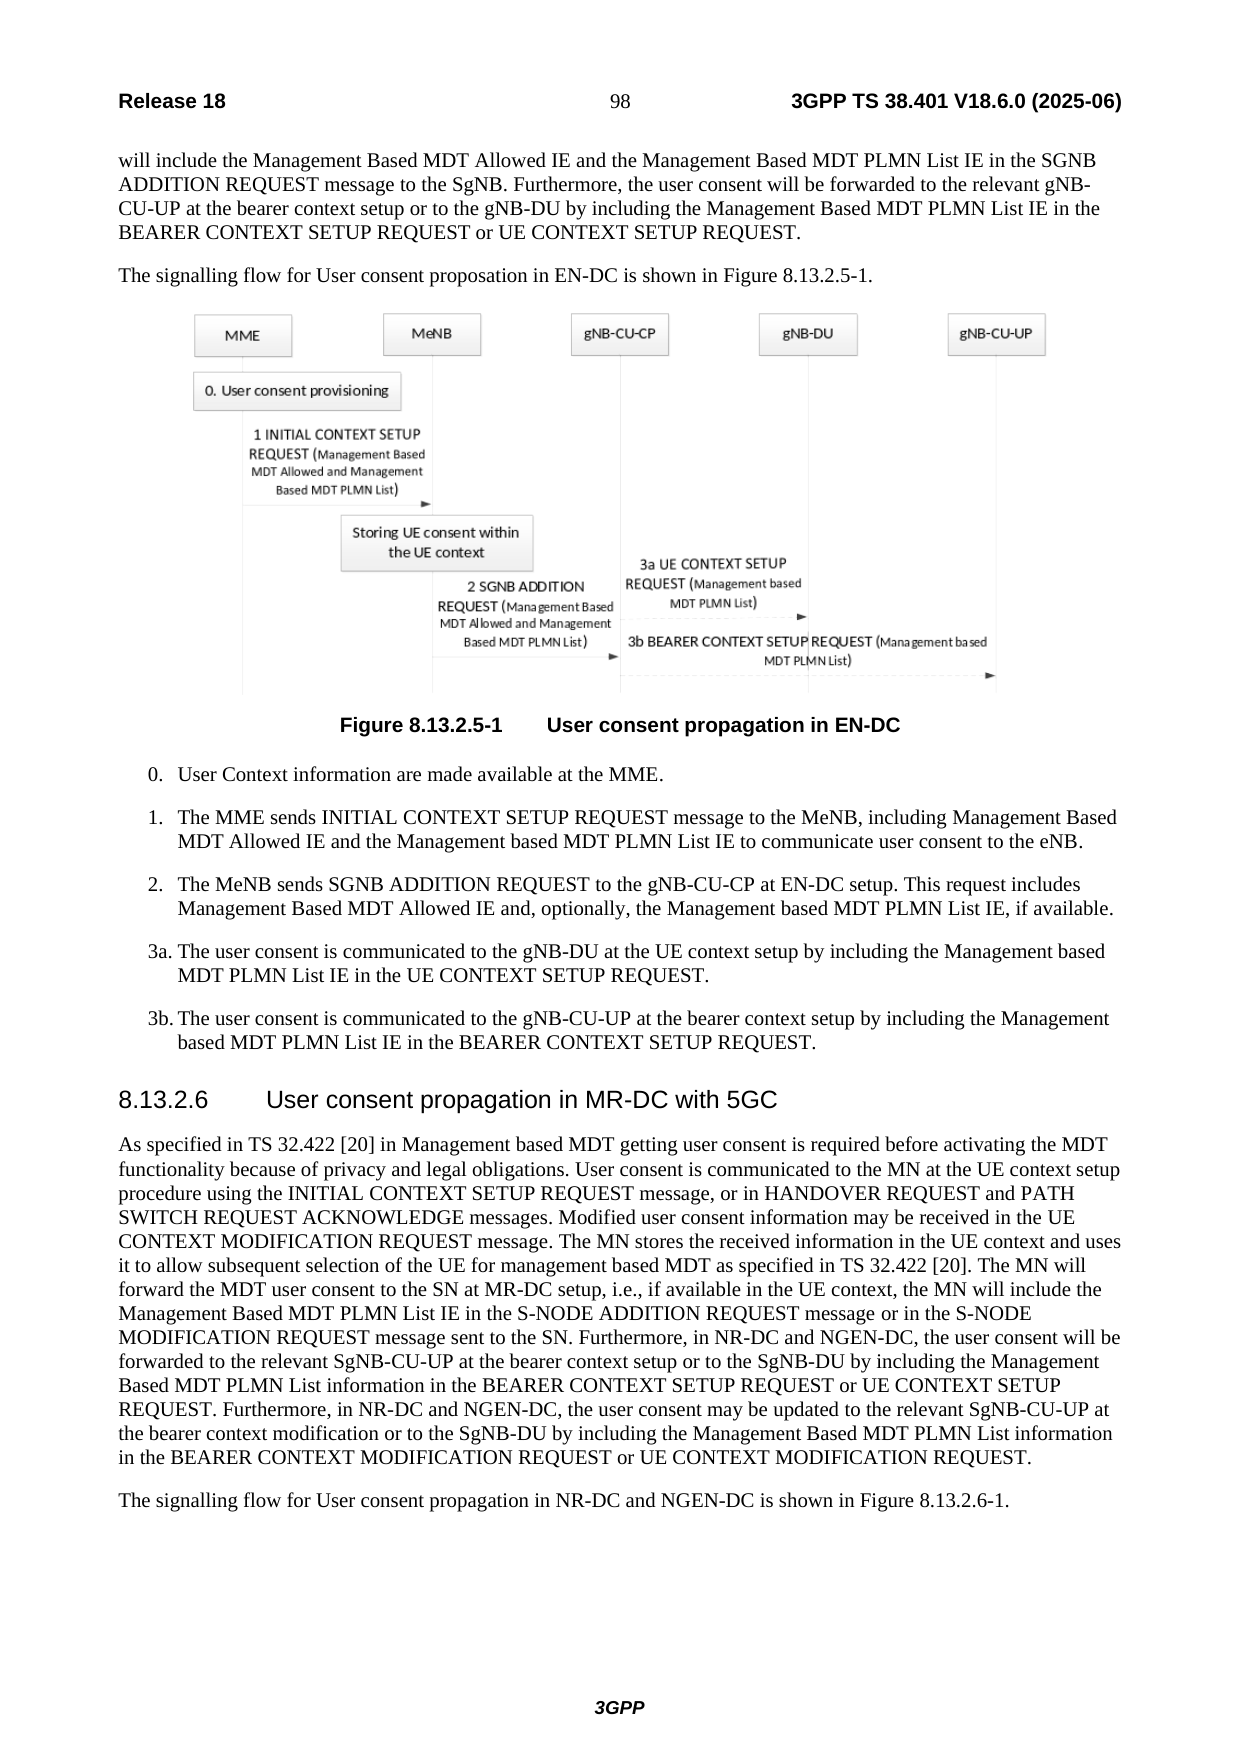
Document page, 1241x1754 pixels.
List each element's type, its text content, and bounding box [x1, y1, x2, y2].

text 2. The MeNB sends SGNB ADDITION REQUEST to the gNB-CU-CP at EN-DC setup. This request includes Management Based MDT Allowed IE and, optionally, the Management based MDT PLMN List IE, if available. [148, 872, 1122, 920]
text The signalling flow for User consent propagation in NR-DC and NGEN-DC is shown in Figure 8.13.2.6-1. [118, 1488, 1122, 1512]
text 3b. The user consent is communicated to the gNB-CU-UP at the bearer context setup by including the Management based MDT PLMN List IE in the BEARER CONTEXT SETUP REQUEST. [148, 1006, 1122, 1054]
text Figure 8.13.2.5-1 User consent propagation in EN-DC [118, 713, 1122, 737]
text As specified in TS 32.422 [20] in Management based MDT getting user consent is required before activating the MDT functionality because of privacy and legal obligations. User consent is communicated to the MN at the UE context setup procedure using the INITIAL CONTEXT SETUP REQUEST message, or in HANDOVER REQUEST and PATH SWITCH REQUEST ACKNOWLEDGE messages. Modified user consent information may be received in the UE CONTEXT MODIFICATION REQUEST message. The MN stores the received information in the UE context and uses it to allow subsequent selection of the UE for management based MDT as specified in TS 32.422 [20]. The MN will forward the MDT user consent to the SN at MR-DC setup, i.e., if available in the UE context, the MN will include the Management Based MDT PLMN List IE in the S-NODE ADDITION REQUEST message or in the S-NODE MODIFICATION REQUEST message sent to the SN. Furthermore, in NR-DC and NGEN-DC, the user consent will be forwarded to the relevant SgNB-CU-UP at the bearer context setup or to the SgNB-DU by including the Management Based MDT PLMN List information in the BEARER CONTEXT SETUP REQUEST or UE CONTEXT SETUP REQUEST. Furthermore, in NR-DC and NGEN-DC, the user consent may be updated to the relevant SgNB-CU-UP at the bearer context modification or to the SgNB-DU by including the Management Based MDT PLMN List information in the BEARER CONTEXT MODIFICATION REQUEST or UE CONTEXT MODIFICATION REQUEST. [118, 1132, 1122, 1469]
subtitle 8.13.2.6 User consent propagation in MR-DC with 5GC [118, 1085, 1122, 1114]
text 1. The MME sends INITIAL CONTEXT SETUP REQUEST message to the MeNB, including Management Based MDT Allowed IE and the Management based MDT PLMN List IE to communicate user consent to the eNB. [148, 805, 1122, 853]
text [118, 147, 1122, 244]
text 3a. The user consent is communicated to the gNB-DU at the UE context setup by including the Management based MDT PLMN List IE in the UE CONTEXT SETUP REQUEST. [148, 939, 1122, 987]
text The signalling flow for User consent proposation in EN-DC is shown in Figure 8.13.2.5-1. [118, 262, 1122, 287]
text 0. User Context information are made available at the MME. [148, 762, 1122, 786]
